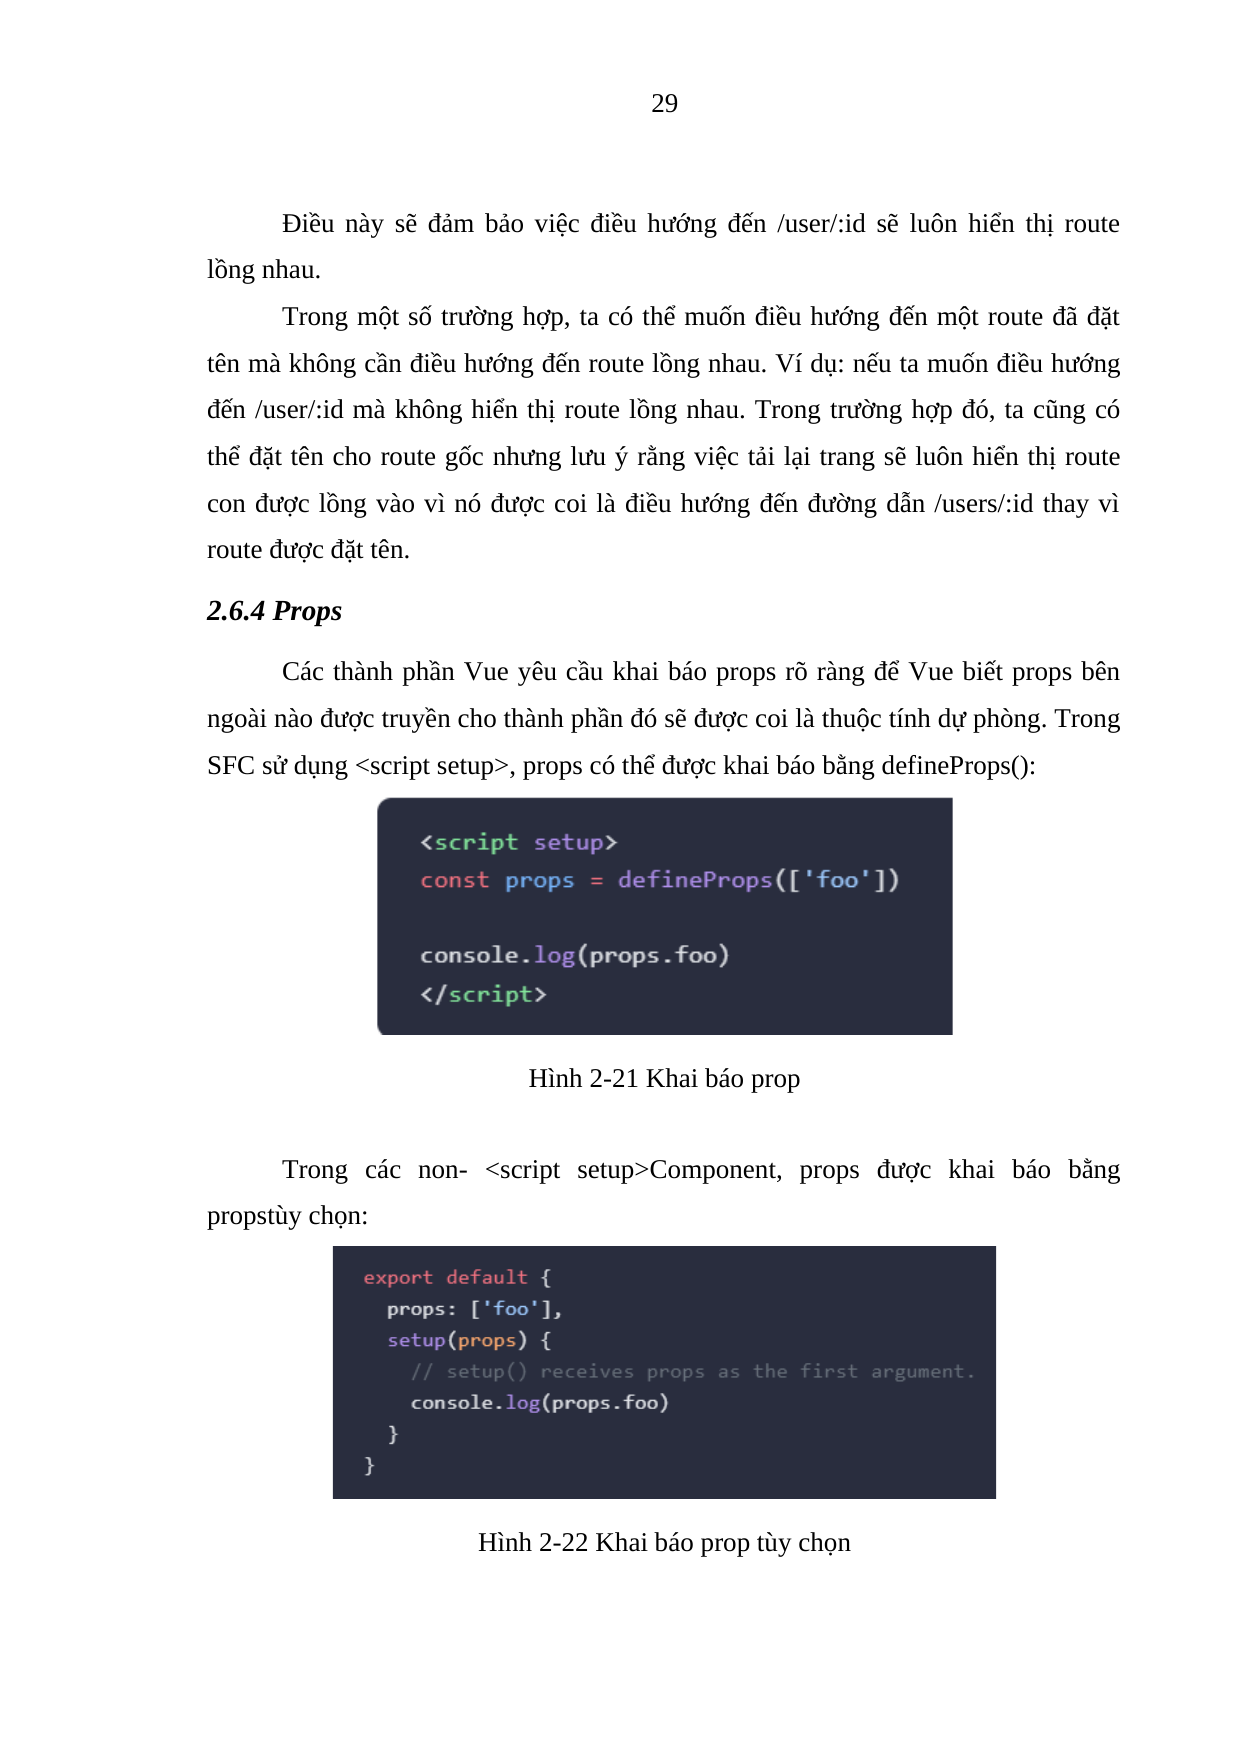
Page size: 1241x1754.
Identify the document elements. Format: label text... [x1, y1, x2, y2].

text Trong các non- <script setup>Component, props được khai báo bằng propstùy chọn: [207, 1153, 1122, 1231]
text Điều này sẽ đảm bảo việc điều hướng đến /user/:id sẽ luôn hiển thị route lồng nhau. [207, 207, 1122, 284]
picture [376, 795, 953, 1035]
subtitle Props [207, 593, 1122, 626]
text Trong một số trường hợp, ta có thể muốn điều hướng đến một route đã đặt tên mà không cần điều hướng đến route lồng nhau. Ví dụ: nếu ta muốn điều hướng đến /user/:id mà không hiển thị route lồng nhau. Trong trường hợp đó, ta cũng có thể đặt tên cho route gốc nhưng lưu ý rằng việc tải lại trang sẽ luôn hiển thị route con được lồng vào vì nó được coi là điều hướng đến đường dẫn /users/:id thay vì route được đặt tên. [207, 300, 1122, 564]
text Các thành phần Vue yêu cầu khai báo props rõ ràng để Vue biết props bên ngoài nào được truyền cho thành phần đó sẽ được coi là thuộc tính dự phòng. Trong SFC sử dụng <script setup>, props có thể được khai báo bằng defineProps(): [207, 655, 1122, 780]
picture [332, 1246, 997, 1499]
